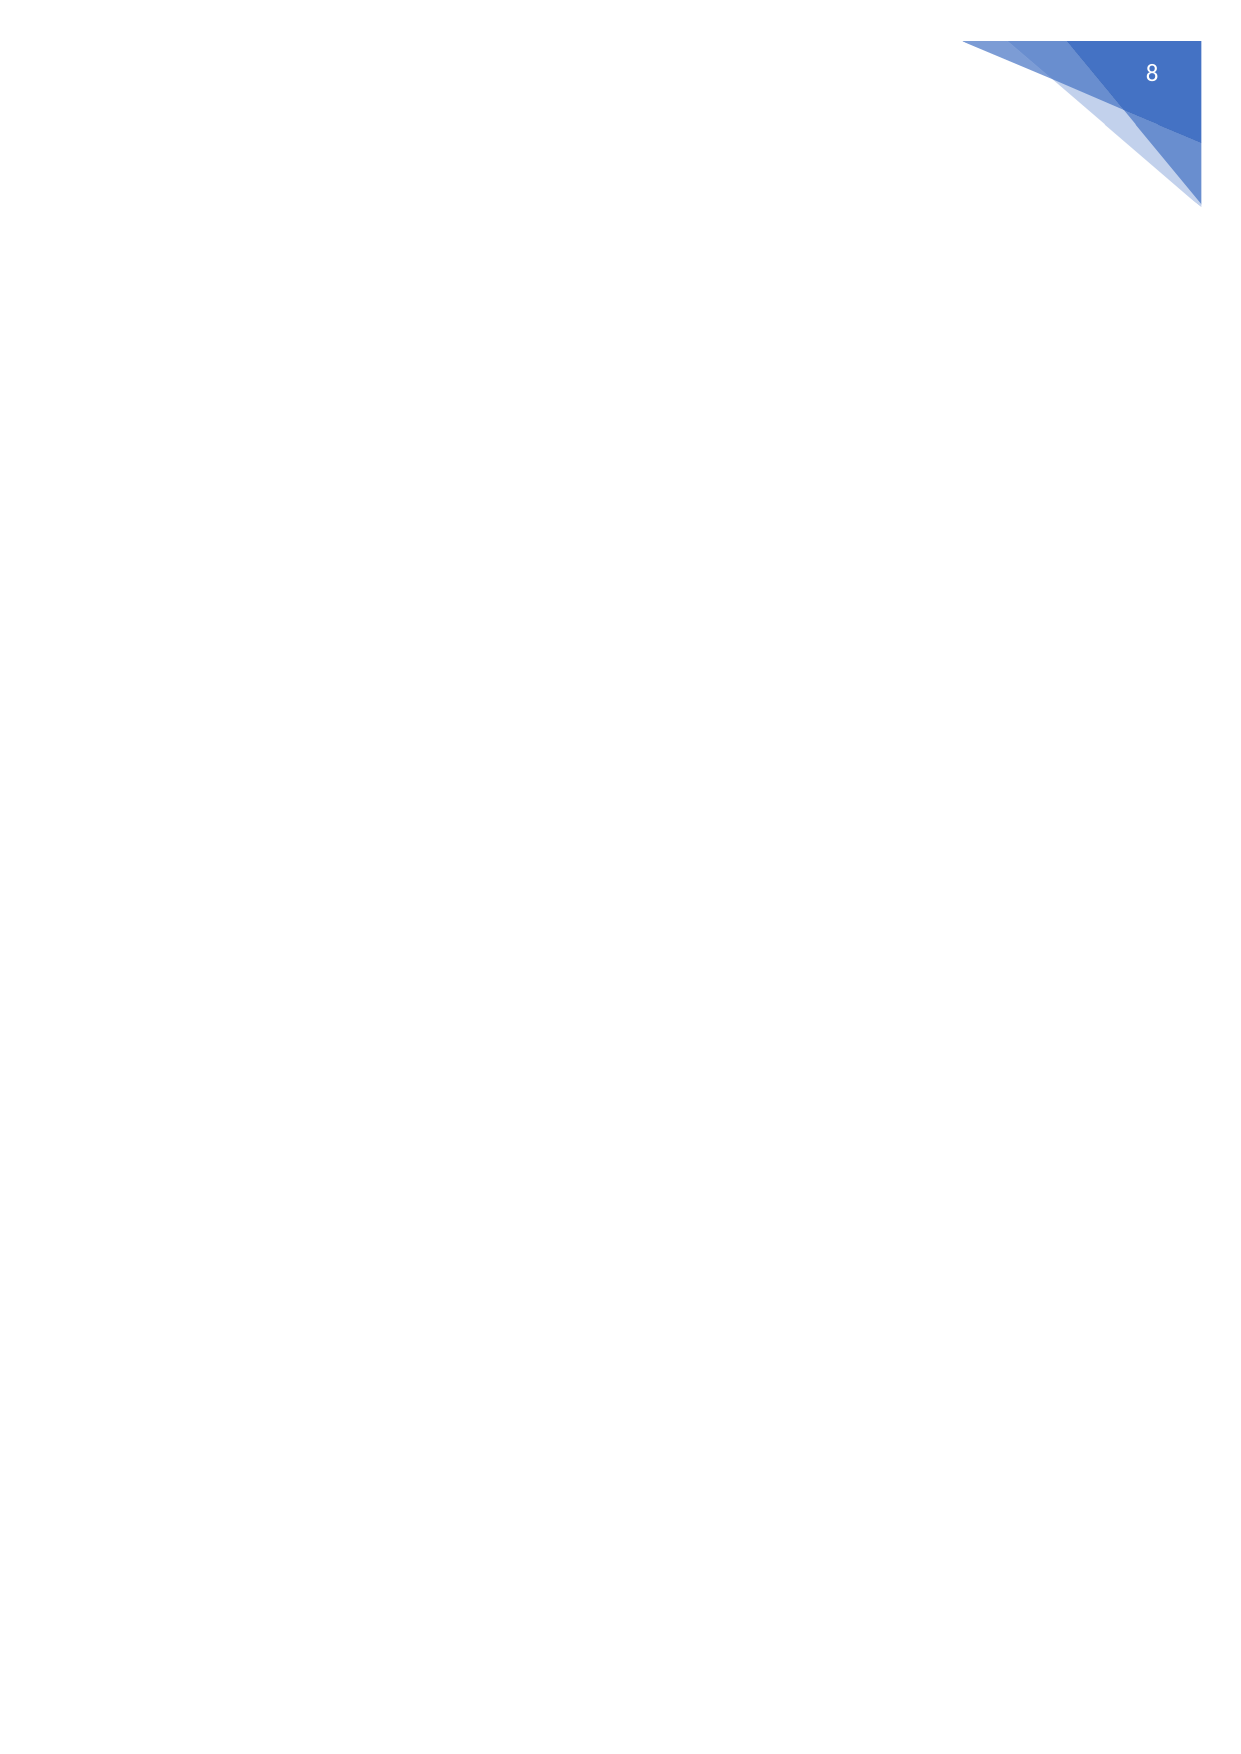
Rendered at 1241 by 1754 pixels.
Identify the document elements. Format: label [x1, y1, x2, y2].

picture [962, 41, 1202, 207]
